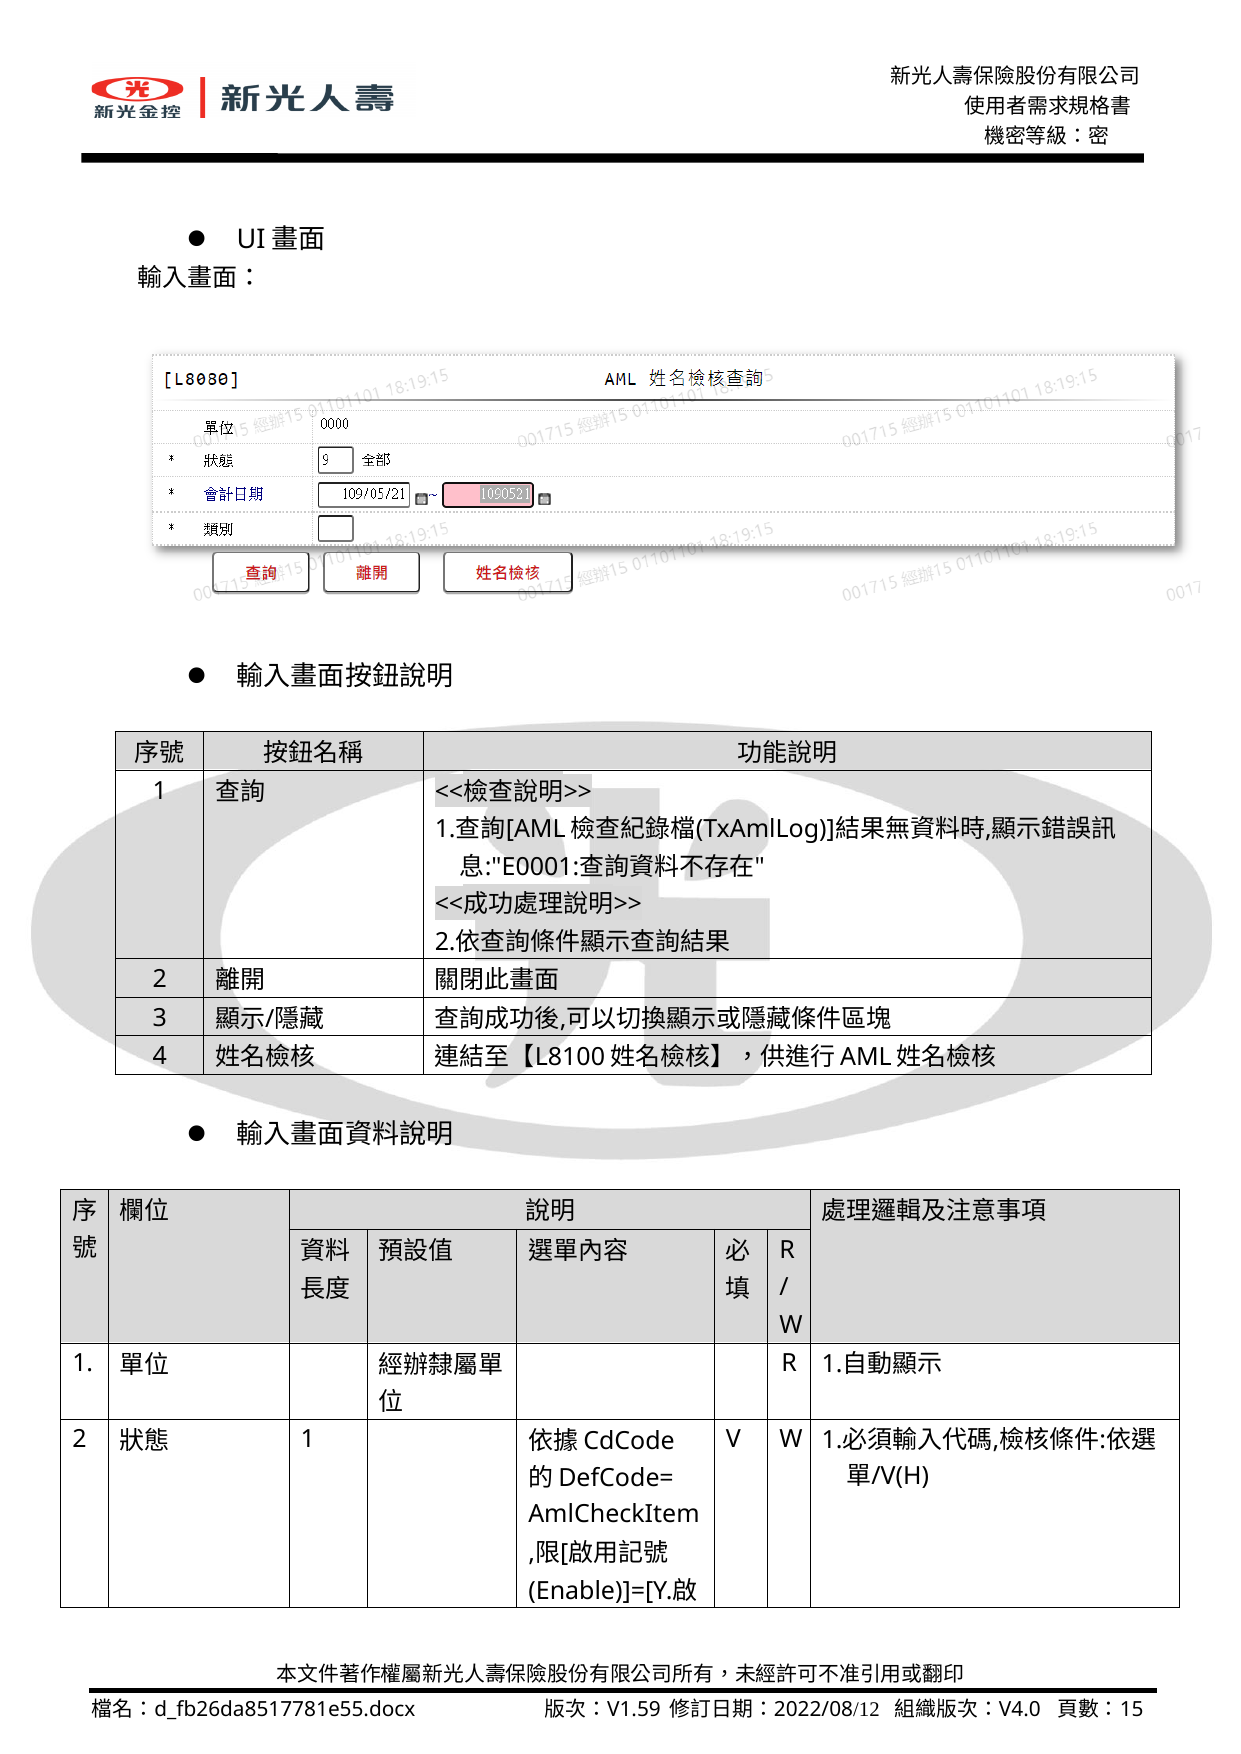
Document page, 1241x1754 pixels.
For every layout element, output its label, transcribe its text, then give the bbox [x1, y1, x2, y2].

table_header 功能說明 [424, 732, 1151, 769]
picture [25, 713, 1215, 1166]
table_cell 1 [116, 771, 203, 958]
table_cell [517, 1344, 714, 1418]
table_cell 單位 [109, 1344, 289, 1418]
table_cell V [715, 1420, 767, 1607]
table_cell [715, 1344, 767, 1418]
table_cell 姓名檢核 [204, 1036, 423, 1074]
table_cell 4 [116, 1036, 203, 1074]
table_cell 離開 [204, 959, 423, 997]
table_cell 顯示/隱藏 [204, 998, 423, 1035]
table_header 序號 [116, 732, 203, 769]
list 輸入畫面按鈕說明 [186, 654, 1152, 693]
table_cell 選單內容 [517, 1230, 714, 1342]
table_header 按鈕名稱 [204, 732, 423, 769]
table_cell [290, 1344, 367, 1418]
picture [91, 61, 417, 118]
table_cell R [768, 1344, 810, 1418]
table_header 欄位 [109, 1190, 289, 1342]
table_cell W [768, 1420, 810, 1607]
table_cell 查詢 [204, 771, 423, 958]
table_cell 1.自動顯示 [811, 1344, 1179, 1418]
table_cell 關閉此畫面 [424, 959, 1151, 997]
table_cell 查詢成功後,可以切換顯示或隱藏條件區塊 [424, 998, 1151, 1035]
table_cell 資料長度 [290, 1230, 367, 1342]
table_cell 狀態 [109, 1420, 289, 1607]
list 輸入畫面資料說明 [186, 1112, 1152, 1151]
table_cell 1 [290, 1420, 367, 1607]
table_cell <<檢查說明>> 1.查詢[AML檢查紀錄檔(TxAmlLog)]結果無資料時,顯示錯誤訊息:"E0001:查詢資料不存在" <<成功處理說明>> 2.依查詢條件顯示查詢結果 [424, 771, 1151, 958]
table_cell R/W [768, 1230, 810, 1342]
table_cell [368, 1420, 516, 1607]
table_cell 預設值 [368, 1230, 516, 1342]
table_cell 3 [116, 998, 203, 1035]
table_header 說明 [290, 1190, 810, 1229]
table_cell 1. [61, 1344, 108, 1418]
table_cell 必填 [715, 1230, 767, 1342]
table_cell 1.必須輸入代碼,檢核條件:依選單/V(H) [811, 1420, 1179, 1607]
table_cell 2 [61, 1420, 108, 1607]
table_cell 連結至【L8100姓名檢核】，供進行AML姓名檢核 [424, 1036, 1151, 1074]
table_cell 2 [116, 959, 203, 997]
table_header 處理邏輯及注意事項 [811, 1190, 1179, 1342]
picture [137, 341, 1201, 601]
list UI畫面 [186, 217, 1152, 257]
table_header 序號 [61, 1190, 108, 1342]
text 輸入畫面： [138, 257, 1152, 294]
table_cell 經辦隸屬單位 [368, 1344, 516, 1418]
